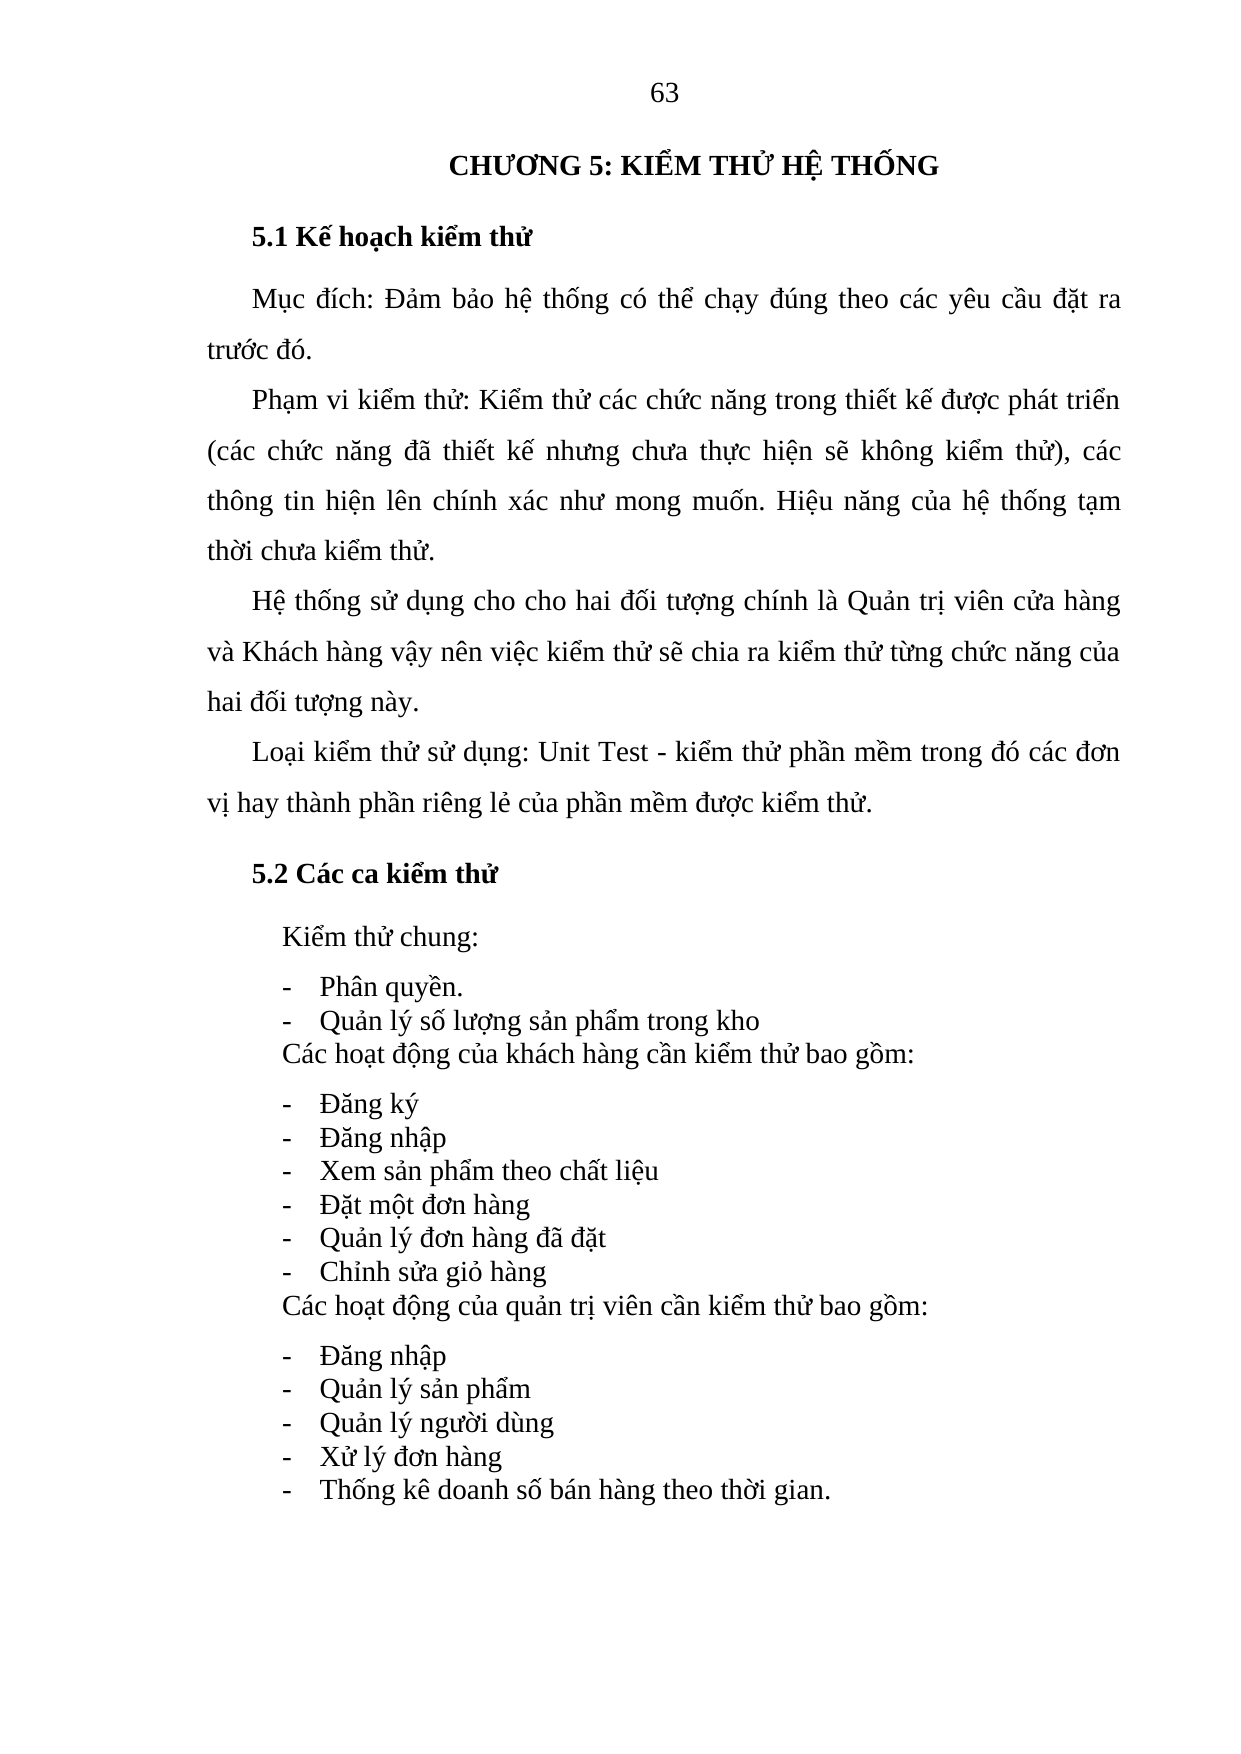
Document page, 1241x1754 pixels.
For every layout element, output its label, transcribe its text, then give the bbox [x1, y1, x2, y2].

subtitle CHƯƠNG 5: KIỂM THỬ HỆ THỐNG [266, 148, 1122, 181]
text Các hoạt động của quản trị viên cần kiểm thử bao gồm: [207, 1288, 1122, 1321]
list Quản lý người dùng [282, 1405, 1122, 1439]
list Chỉnh sửa giỏ hàng [282, 1254, 1122, 1288]
list Xử lý đơn hàng [282, 1439, 1122, 1472]
list Đăng nhập [282, 1120, 1122, 1153]
list Thống kê doanh số bán hàng theo thời gian. [282, 1472, 1122, 1506]
text Kiểm thử chung: [207, 919, 1122, 952]
list Quản lý sản phẩm [282, 1372, 1122, 1405]
list Đặt một đơn hàng [282, 1187, 1122, 1221]
text Loại kiểm thử sử dụng: Unit Test - kiểm thử phần mềm trong đó các đơn vị hay thành phần riêng lẻ của phần mềm được kiểm thử. [207, 734, 1122, 818]
list Đăng nhập [282, 1338, 1122, 1372]
subtitle 5.1 Kế hoạch kiểm thử [252, 219, 1122, 252]
text Hệ thống sử dụng cho cho hai đối tượng chính là Quản trị viên cửa hàng và Khách hàng vậy nên việc kiểm thử sẽ chia ra kiểm thử từng chức năng của hai đối tượng này. [207, 583, 1122, 718]
list Quản lý số lượng sản phẩm trong kho [282, 1003, 1122, 1036]
text Mục đích: Đảm bảo hệ thống có thể chạy đúng theo các yêu cầu đặt ra trước đó. [207, 282, 1122, 366]
subtitle 5.2 Các ca kiểm thử [252, 856, 1122, 889]
text Các hoạt động của khách hàng cần kiểm thử bao gồm: [207, 1036, 1122, 1070]
list Đăng ký [282, 1086, 1122, 1120]
list Phân quyền. [282, 969, 1122, 1003]
text Phạm vi kiểm thử: Kiểm thử các chức năng trong thiết kế được phát triển (các chức năng đã thiết kế nhưng chưa thực hiện sẽ không kiểm thử), các thông tin hiện lên chính xác như mong muốn. Hiệu năng của hệ thống tạm thời chưa kiểm thử. [207, 382, 1122, 567]
list Xem sản phẩm theo chất liệu [282, 1153, 1122, 1187]
list Quản lý đơn hàng đã đặt [282, 1221, 1122, 1254]
